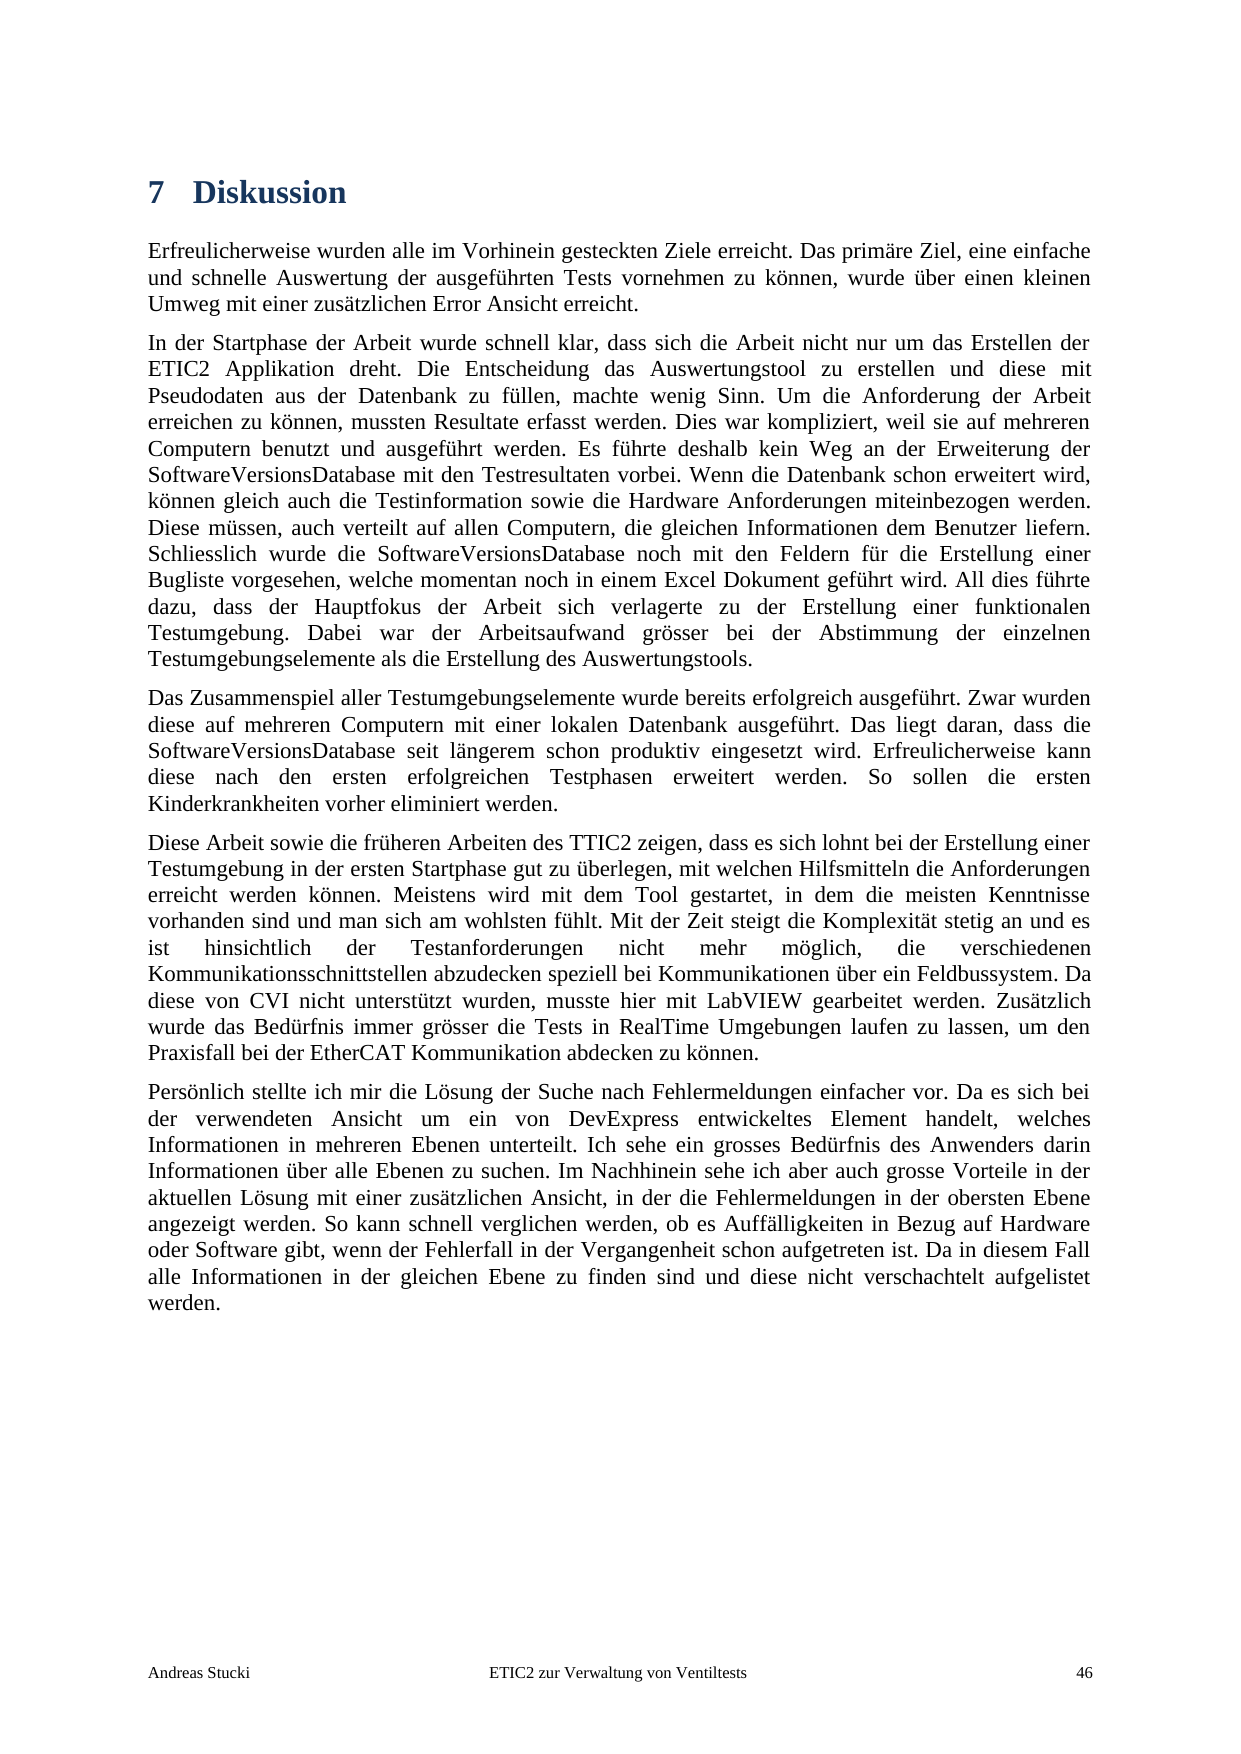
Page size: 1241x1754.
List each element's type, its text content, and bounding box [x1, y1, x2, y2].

subtitle Diskussion [148, 173, 1092, 211]
text In der Startphase der Arbeit wurde schnell klar, dass sich die Arbeit nicht nur um das Erstellen der ETIC2 Applikation dreht. Die Entscheidung das Auswertungstool zu erstellen und diese mit Pseudodaten aus der Datenbank zu füllen, machte wenig Sinn. Um die Anforderung der Arbeit erreichen zu können, mussten Resultate erfasst werden. Dies war kompliziert, weil sie auf mehreren Computern benutzt und ausgeführt werden. Es führte deshalb kein Weg an der Erweiterung der SoftwareVersionsDatabase mit den Testresultaten vorbei. Wenn die Datenbank schon erweitert wird, können gleich auch die Testinformation sowie die Hardware Anforderungen miteinbezogen werden. Diese müssen, auch verteilt auf allen Computern, die gleichen Informationen dem Benutzer liefern. Schliesslich wurde die SoftwareVersionsDatabase noch mit den Feldern für die Erstellung einer Bugliste vorgesehen, welche momentan noch in einem Excel Dokument geführt wird. All dies führte dazu, dass der Hauptfokus der Arbeit sich verlagerte zu der Erstellung einer funktionalen Testumgebung. Dabei war der Arbeitsaufwand grösser bei der Abstimmung der einzelnen Testumgebungselemente als die Erstellung des Auswertungstools. [148, 329, 1092, 672]
text Das Zusammenspiel aller Testumgebungselemente wurde bereits erfolgreich ausgeführt. Zwar wurden diese auf mehreren Computern mit einer lokalen Datenbank ausgeführt. Das liegt daran, dass die SoftwareVersionsDatabase seit längerem schon produktiv eingesetzt wird. Erfreulicherweise kann diese nach den ersten erfolgreichen Testphasen erweitert werden. So sollen die ersten Kinderkrankheiten vorher eliminiert werden. [148, 684, 1092, 816]
text Erfreulicherweise wurden alle im Vorhinein gesteckten Ziele erreicht. Das primäre Ziel, eine einfache und schnelle Auswertung der ausgeführten Tests vornehmen zu können, wurde über einen kleinen Umweg mit einer zusätzlichen Error Ansicht erreicht. [148, 238, 1092, 317]
text Diese Arbeit sowie die früheren Arbeiten des TTIC2 zeigen, dass es sich lohnt bei der Erstellung einer Testumgebung in der ersten Startphase gut zu überlegen, mit welchen Hilfsmitteln die Anforderungen erreicht werden können. Meistens wird mit dem Tool gestartet, in dem die meisten Kenntnisse vorhanden sind und man sich am wohlsten fühlt. Mit der Zeit steigt die Komplexität stetig an und es ist hinsichtlich der Testanforderungen nicht mehr möglich, die verschiedenen Kommunikationsschnittstellen abzudecken speziell bei Kommunikationen über ein Feldbussystem. Da diese von CVI nicht unterstützt wurden, musste hier mit LabVIEW gearbeitet werden. Zusätzlich wurde das Bedürfnis immer grösser die Tests in RealTime Umgebungen laufen zu lassen, um den Praxisfall bei der EtherCAT Kommunikation abdecken zu können. [148, 828, 1092, 1066]
text Persönlich stellte ich mir die Lösung der Suche nach Fehlermeldungen einfacher vor. Da es sich bei der verwendeten Ansicht um ein von DevExpress entwickeltes Element handelt, welches Informationen in mehreren Ebenen unterteilt. Ich sehe ein grosses Bedürfnis des Anwenders darin Informationen über alle Ebenen zu suchen. Im Nachhinein sehe ich aber auch grosse Vorteile in der aktuellen Lösung mit einer zusätzlichen Ansicht, in der die Fehlermeldungen in der obersten Ebene angezeigt werden. So kann schnell verglichen werden, ob es Auffälligkeiten in Bezug auf Hardware oder Software gibt, wenn der Fehlerfall in der Vergangenheit schon aufgetreten ist. Da in diesem Fall alle Informationen in der gleichen Ebene zu finden sind und diese nicht verschachtelt aufgelistet werden. [148, 1078, 1092, 1315]
